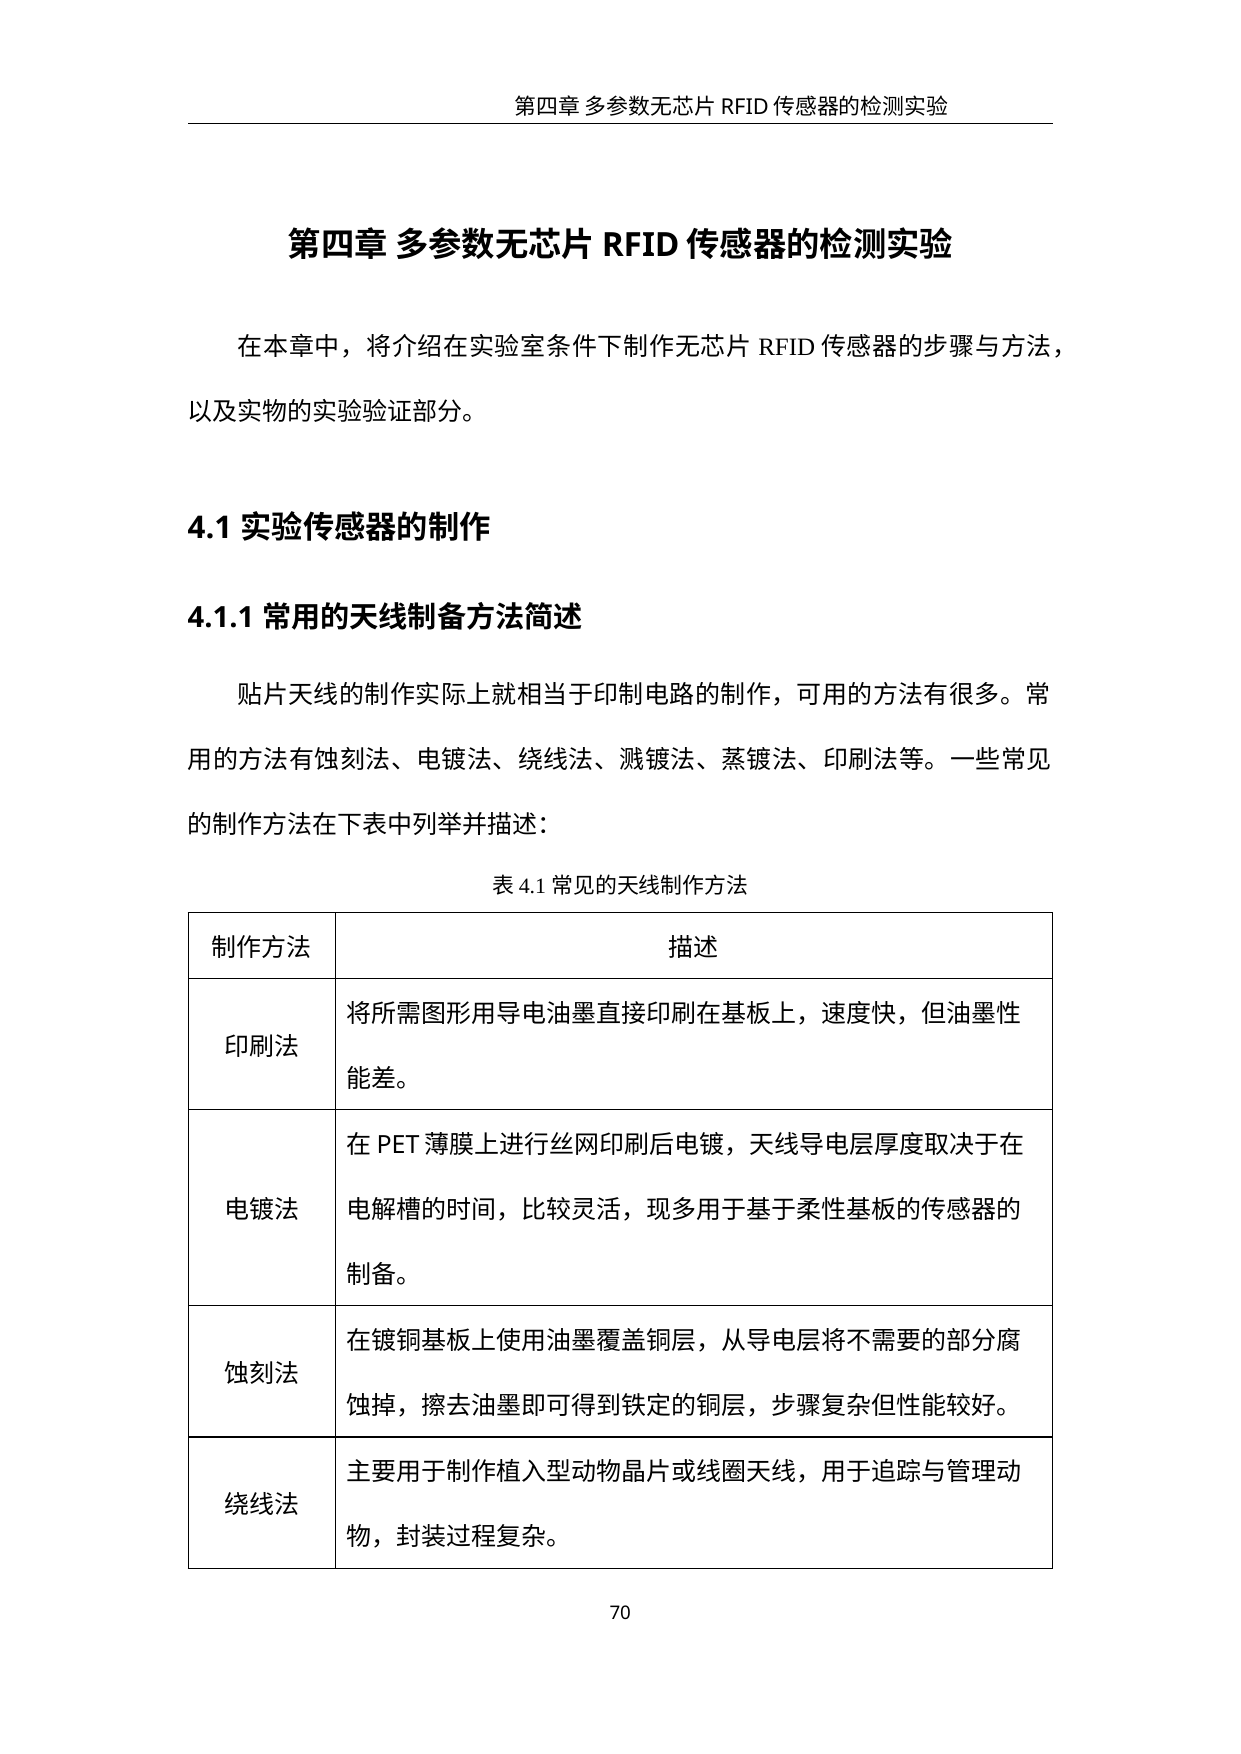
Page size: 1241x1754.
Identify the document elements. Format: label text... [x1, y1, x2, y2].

table_cell 在PET薄膜上进行丝网印刷后电镀，天线导电层厚度取决于在电解槽的时间，比较灵活，现多用于基于柔性基板的传感器的制备。 [336, 1110, 1052, 1305]
table_cell 主要用于制作植入型动物晶片或线圈天线，用于追踪与管理动物，封装过程复杂。 [336, 1438, 1052, 1567]
subtitle 4.1 实验传感器的制作 [187, 492, 1053, 557]
table_cell 将所需图形用导电油墨直接印刷在基板上，速度快，但油墨性能差。 [336, 979, 1052, 1109]
table_cell 绕线法 [189, 1438, 335, 1567]
table_header 制作方法 [189, 913, 335, 978]
table_header 描述 [336, 913, 1052, 978]
subtitle 4.1.1 常用的天线制备方法简述 [187, 582, 1053, 647]
text 在本章中，将介绍在实验室条件下制作无芯片RFID传感器的步骤与方法，以及实物的实验验证部分。 [187, 312, 1053, 442]
subtitle 第四章 多参数无芯片RFID传感器的检测实验 [187, 210, 1053, 275]
table_cell 在镀铜基板上使用油墨覆盖铜层，从导电层将不需要的部分腐蚀掉，擦去油墨即可得到铁定的铜层，步骤复杂但性能较好。 [336, 1306, 1052, 1436]
text 表4.1 常见的天线制作方法 [187, 867, 1053, 900]
table_cell 蚀刻法 [189, 1306, 335, 1436]
table_cell 电镀法 [189, 1110, 335, 1305]
table_cell 印刷法 [189, 979, 335, 1109]
text 贴片天线的制作实际上就相当于印制电路的制作，可用的方法有很多。常用的方法有蚀刻法、电镀法、绕线法、溅镀法、蒸镀法、印刷法等。一些常见的制作方法在下表中列举并描述： [187, 660, 1053, 855]
